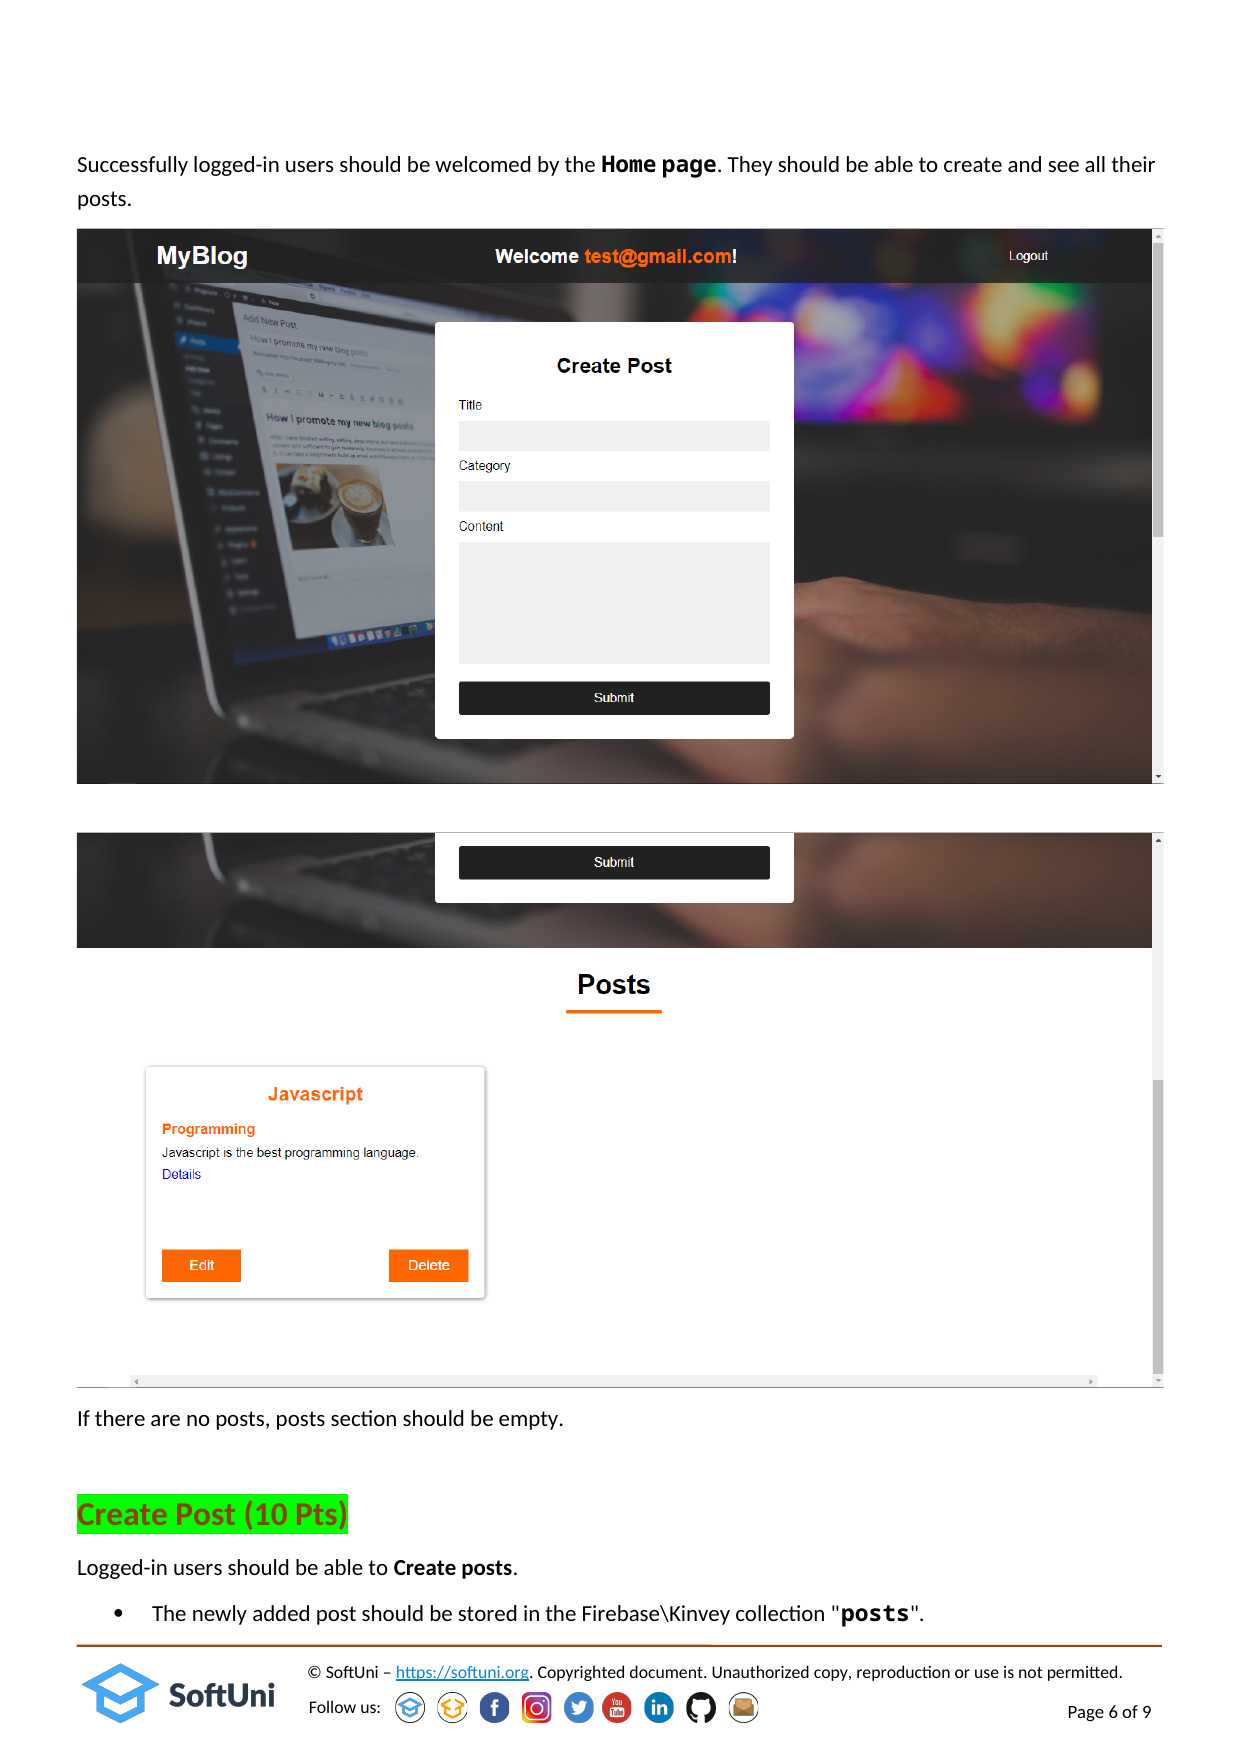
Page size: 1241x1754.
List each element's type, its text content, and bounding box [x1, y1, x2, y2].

picture [602, 1692, 632, 1723]
picture [522, 1692, 552, 1723]
picture [644, 1714, 653, 1723]
picture [395, 1692, 425, 1723]
picture [479, 1692, 510, 1723]
picture [644, 1692, 653, 1701]
picture [728, 1692, 759, 1723]
text Successfully logged-in users should be welcomed by the Home page. They should be able to create and see all their posts. [77, 148, 1163, 212]
picture [437, 1692, 468, 1723]
list The newly added post should be stored in the Firebase\Kinvey collection "posts". [114, 1597, 1163, 1629]
picture [665, 1714, 674, 1723]
picture [665, 1692, 674, 1701]
picture [76, 228, 1164, 784]
text Logged-in users should be able to Create posts. [77, 1553, 1163, 1581]
picture [564, 1692, 594, 1723]
picture [686, 1692, 716, 1723]
picture [658, 1705, 667, 1714]
picture [75, 1658, 281, 1729]
text If there are no posts, posts section should be empty. [77, 1404, 1163, 1432]
text Create Post (10 Pts) [77, 1493, 1163, 1534]
picture [76, 832, 1164, 1388]
